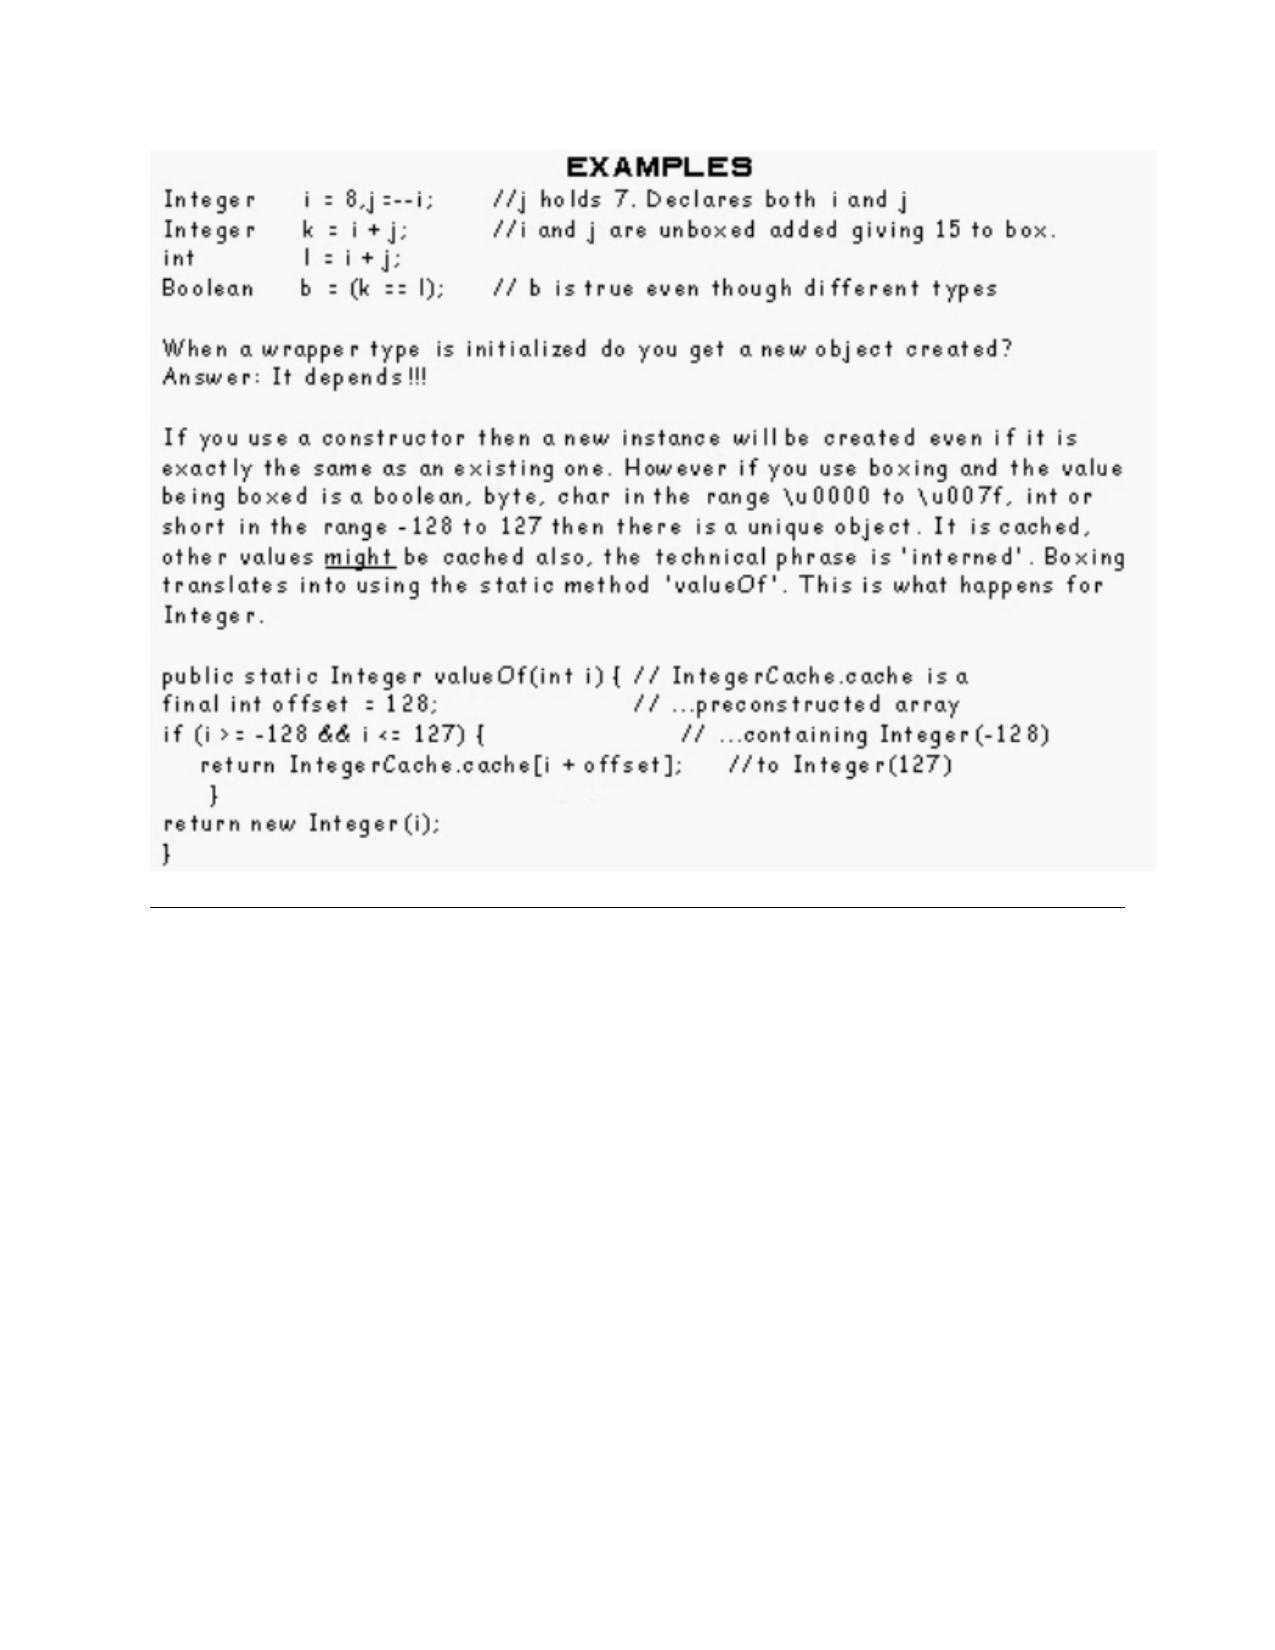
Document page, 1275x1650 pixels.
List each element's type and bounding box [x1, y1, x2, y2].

picture [150, 150, 1157, 871]
